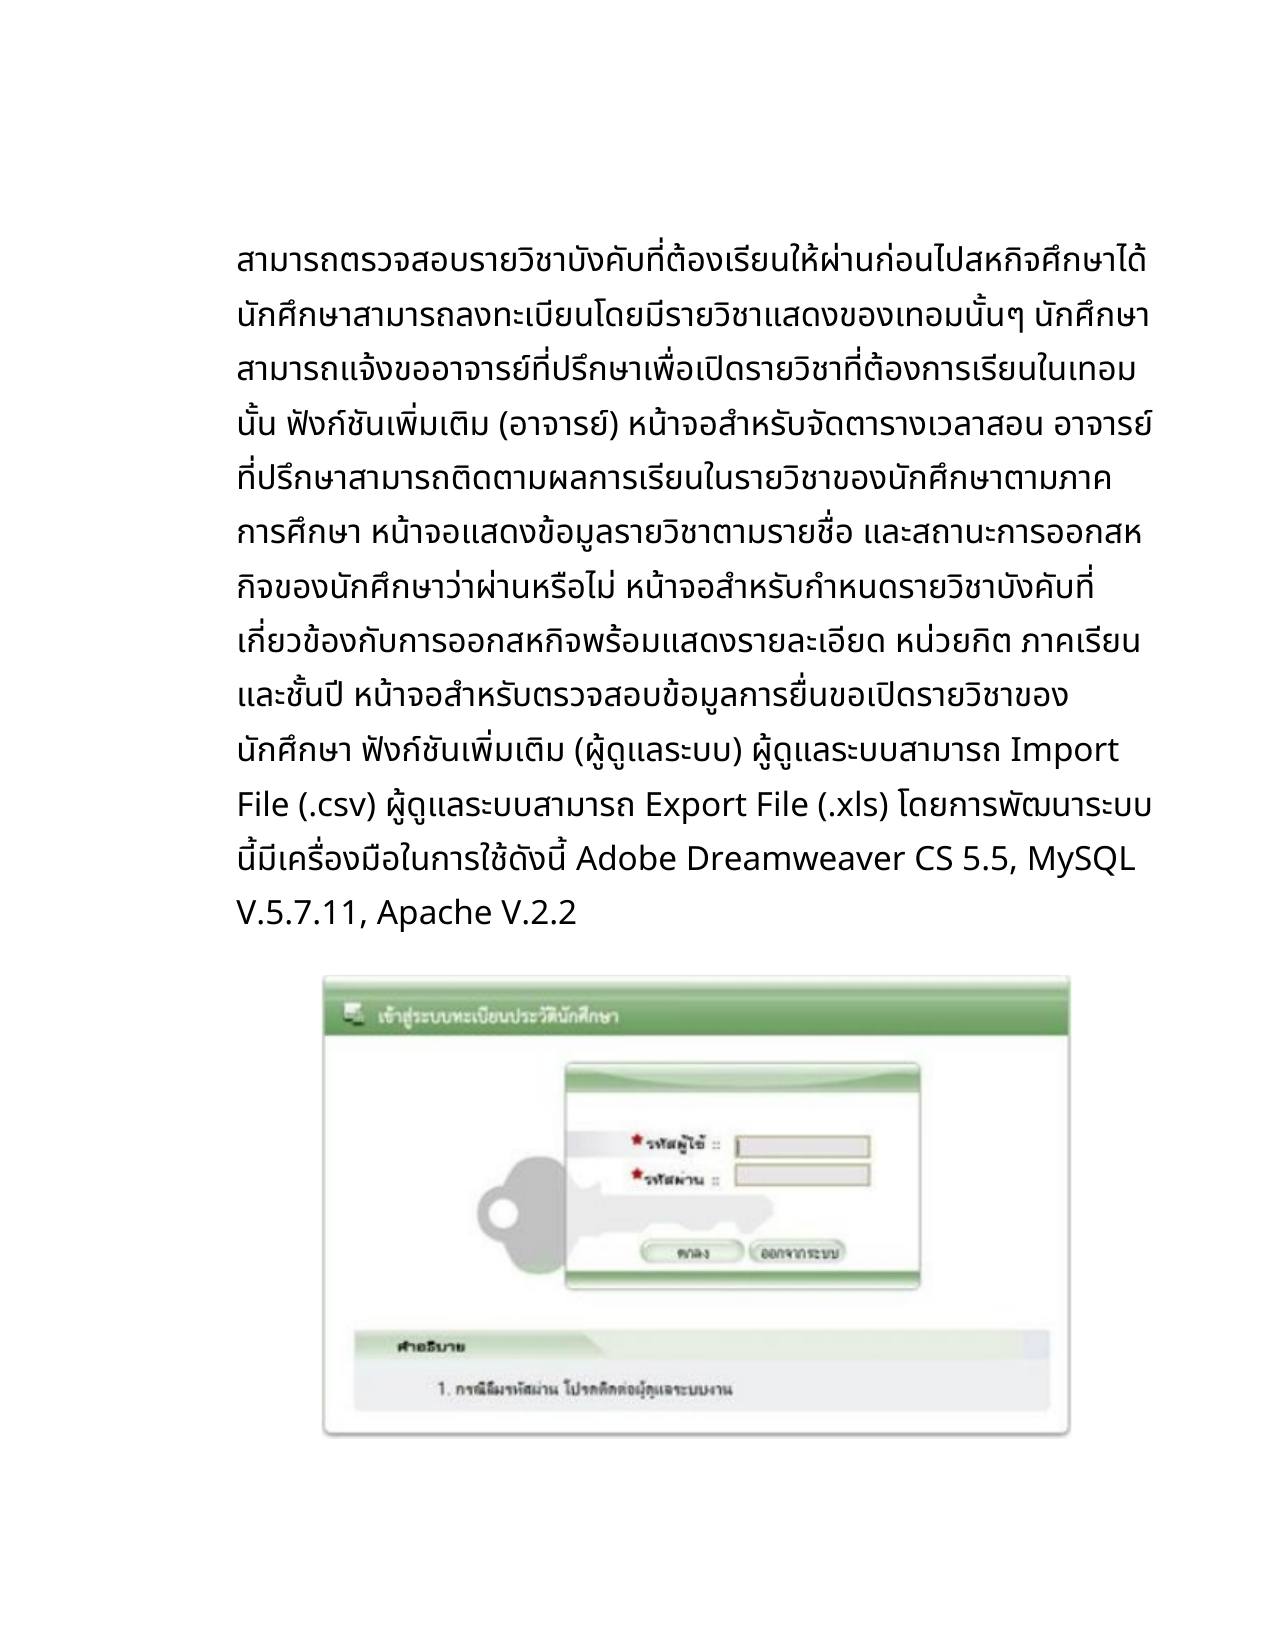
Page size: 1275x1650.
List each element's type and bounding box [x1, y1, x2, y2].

picture [321, 975, 1072, 1439]
text [236, 236, 1157, 934]
